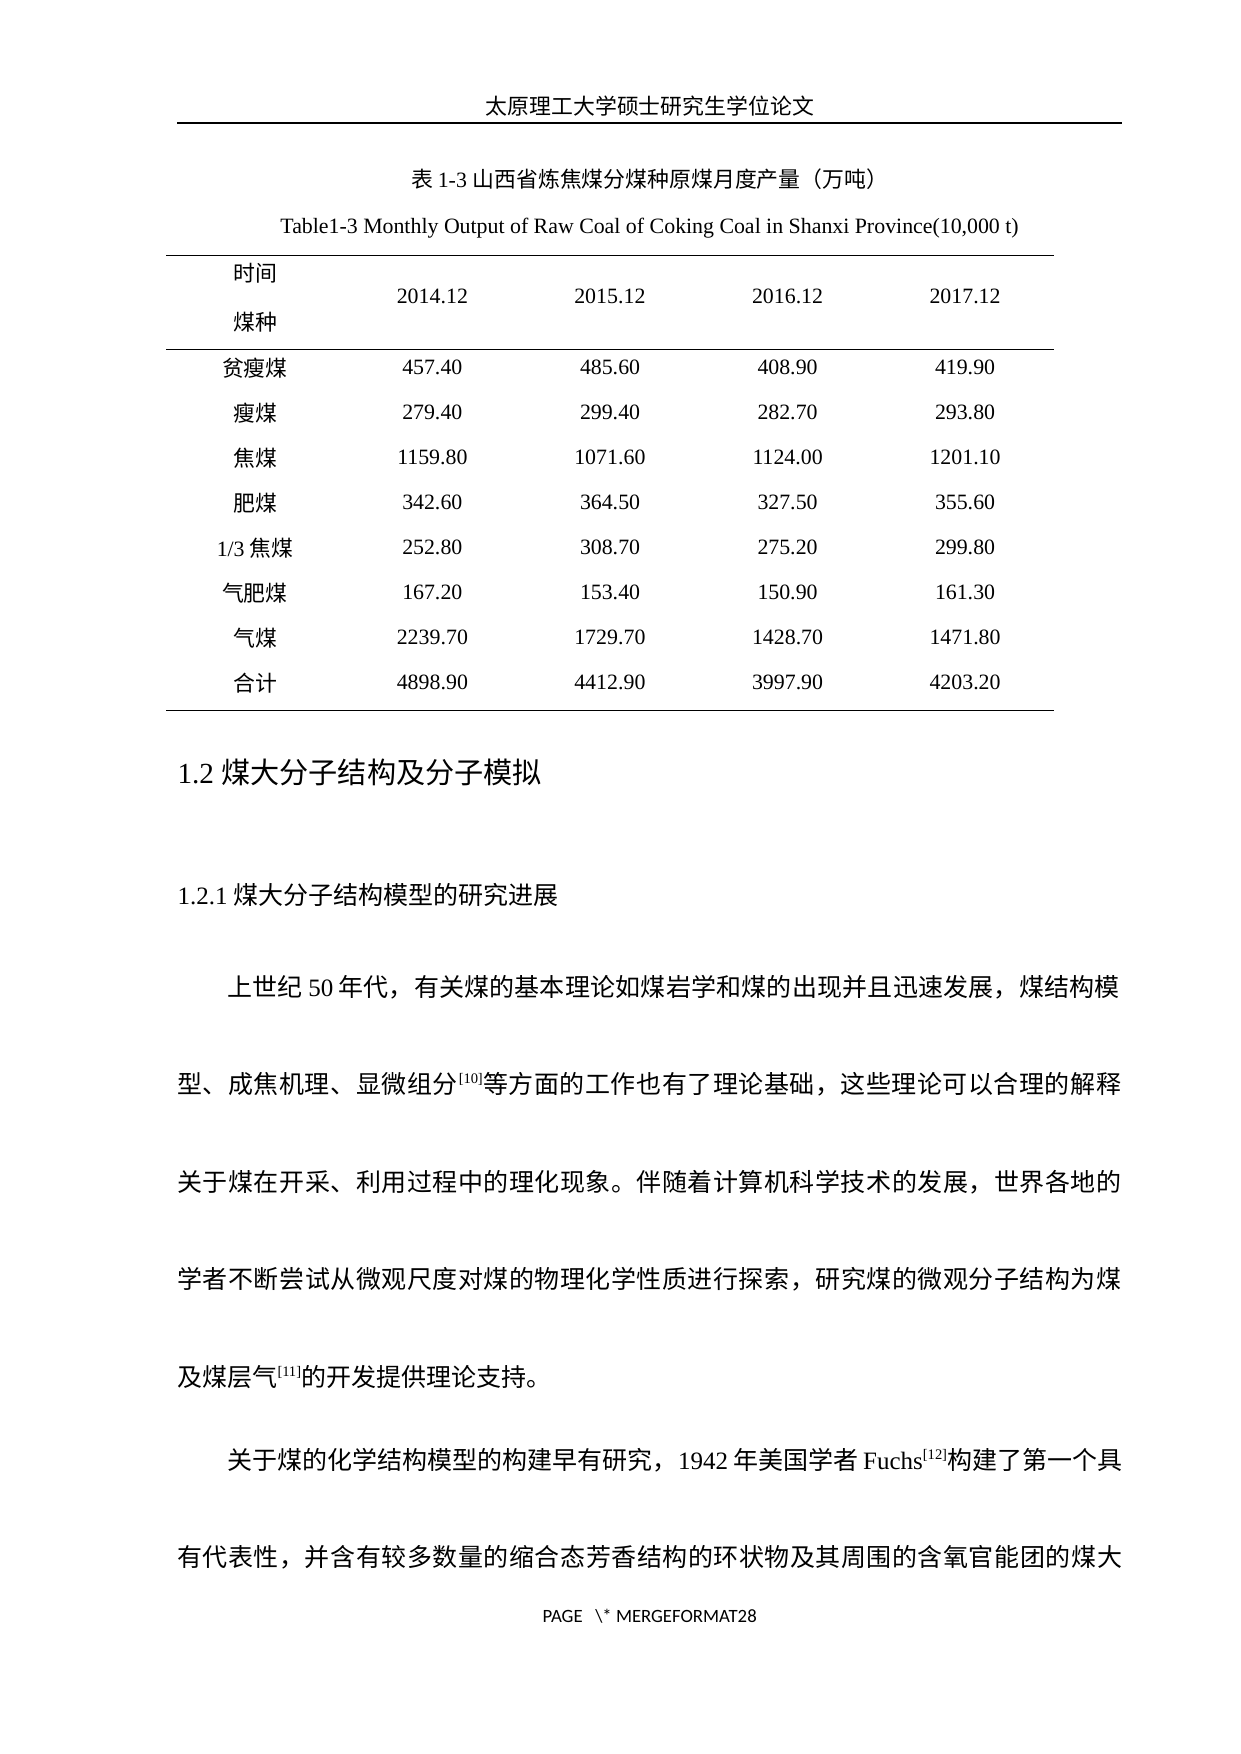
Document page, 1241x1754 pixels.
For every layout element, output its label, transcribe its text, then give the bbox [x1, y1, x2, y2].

table_header 2015.12 [521, 256, 698, 349]
table_cell 1159.80 [344, 440, 521, 485]
text 表1-3 山西省炼焦煤分煤种原煤月度产量（万吨） [177, 161, 1122, 194]
table_cell 419.90 [876, 350, 1054, 395]
table_cell 4898.90 [344, 665, 521, 710]
text 上世纪50年代，有关煤的基本理论如煤岩学和煤的出现并且迅速发展，煤结构模型、成焦机理、显微组分[10]等方面的工作也有了理论基础，这些理论可以合理的解释关于煤在开采、利用过程中的理化现象。伴随着计算机科学技术的发展，世界各地的学者不断尝试从微观尺度对煤的物理化学性质进行探索，研究煤的微观分子结构为煤及煤层气[11]的开发提供理论支持。 [177, 953, 1122, 1408]
table_cell 275.20 [699, 530, 876, 575]
table_cell 瘦煤 [166, 395, 343, 440]
table_cell 贫瘦煤 [166, 350, 343, 395]
table_cell 299.80 [876, 530, 1054, 575]
table_header 2016.12 [699, 256, 876, 349]
table_cell 355.60 [876, 485, 1054, 530]
table_cell 1471.80 [876, 620, 1054, 665]
table_cell 153.40 [521, 575, 698, 620]
table_cell 1428.70 [699, 620, 876, 665]
table_cell 327.50 [699, 485, 876, 530]
table_cell 150.90 [699, 575, 876, 620]
subtitle 1.2 煤大分子结构及分子模拟 [177, 738, 1122, 803]
table_cell 3997.90 [699, 665, 876, 710]
table_header 2017.12 [876, 256, 1054, 349]
text Table1-3 Monthly Output of Raw Coal of Coking Coal in Shanxi Province(10,000 t) [177, 209, 1122, 242]
table_cell 1201.10 [876, 440, 1054, 485]
table_cell 合计 [166, 665, 343, 710]
table_header 时间 煤种 [166, 256, 343, 349]
table_cell 焦煤 [166, 440, 343, 485]
table_cell 1729.70 [521, 620, 698, 665]
table_cell 293.80 [876, 395, 1054, 440]
table_cell 1071.60 [521, 440, 698, 485]
table_cell 342.60 [344, 485, 521, 530]
table_cell 485.60 [521, 350, 698, 395]
table_header 2014.12 [344, 256, 521, 349]
table_cell 167.20 [344, 575, 521, 620]
table_cell 252.80 [344, 530, 521, 575]
table_cell 4203.20 [876, 665, 1054, 710]
table_cell 279.40 [344, 395, 521, 440]
table_cell 1124.00 [699, 440, 876, 485]
table_cell 肥煤 [166, 485, 343, 530]
table_cell 364.50 [521, 485, 698, 530]
table_cell 282.70 [699, 395, 876, 440]
table_cell 气肥煤 [166, 575, 343, 620]
table_cell 气煤 [166, 620, 343, 665]
table_cell 4412.90 [521, 665, 698, 710]
table_cell 1/3焦煤 [166, 530, 343, 575]
table_cell 408.90 [699, 350, 876, 395]
table_cell 299.40 [521, 395, 698, 440]
text 1.2.1 煤大分子结构模型的研究进展 [177, 861, 1122, 926]
table_cell 161.30 [876, 575, 1054, 620]
table_cell 457.40 [344, 350, 521, 395]
table_cell 2239.70 [344, 620, 521, 665]
table_cell 308.70 [521, 530, 698, 575]
